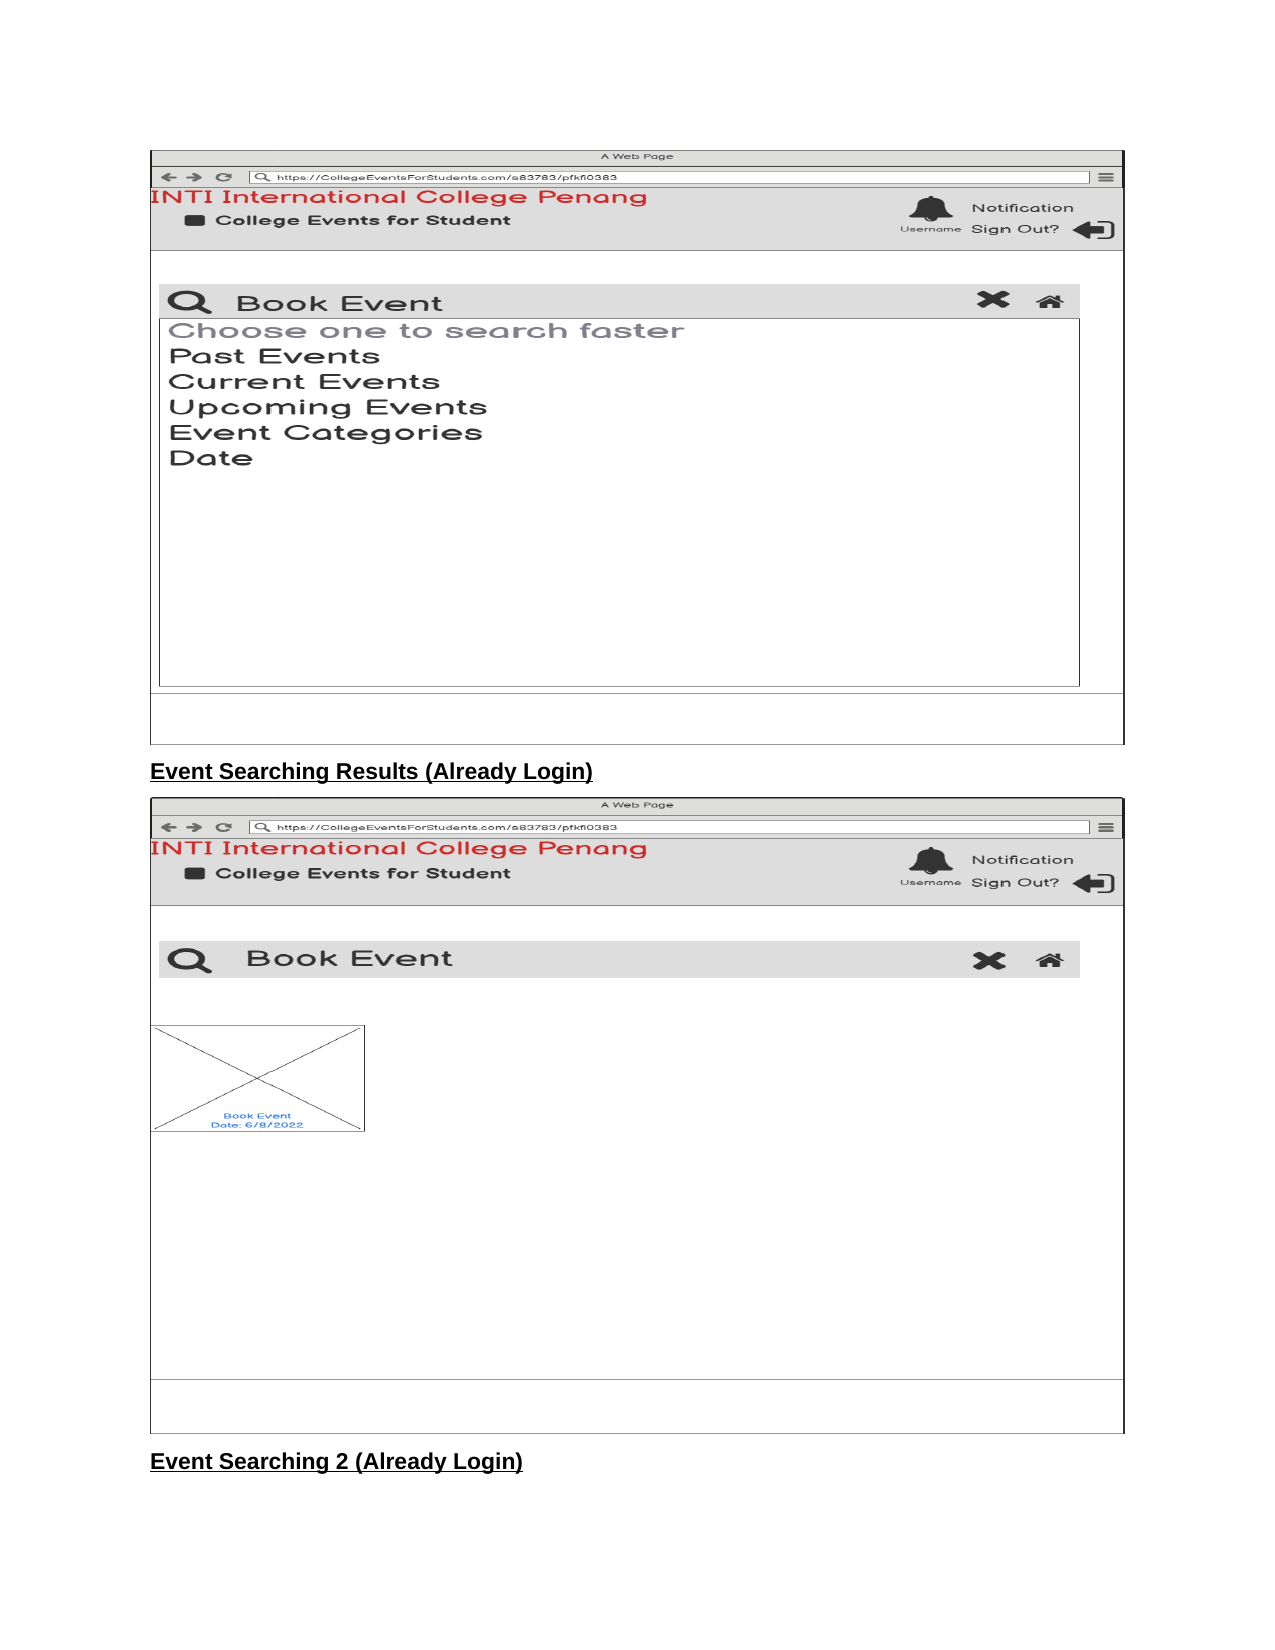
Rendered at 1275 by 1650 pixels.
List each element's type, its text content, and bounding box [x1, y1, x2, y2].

text Event Searching 2 (Already Login) [150, 1448, 1128, 1474]
text Event Searching Results (Already Login) [150, 758, 1128, 784]
picture [150, 150, 1125, 745]
picture [150, 797, 1125, 1434]
